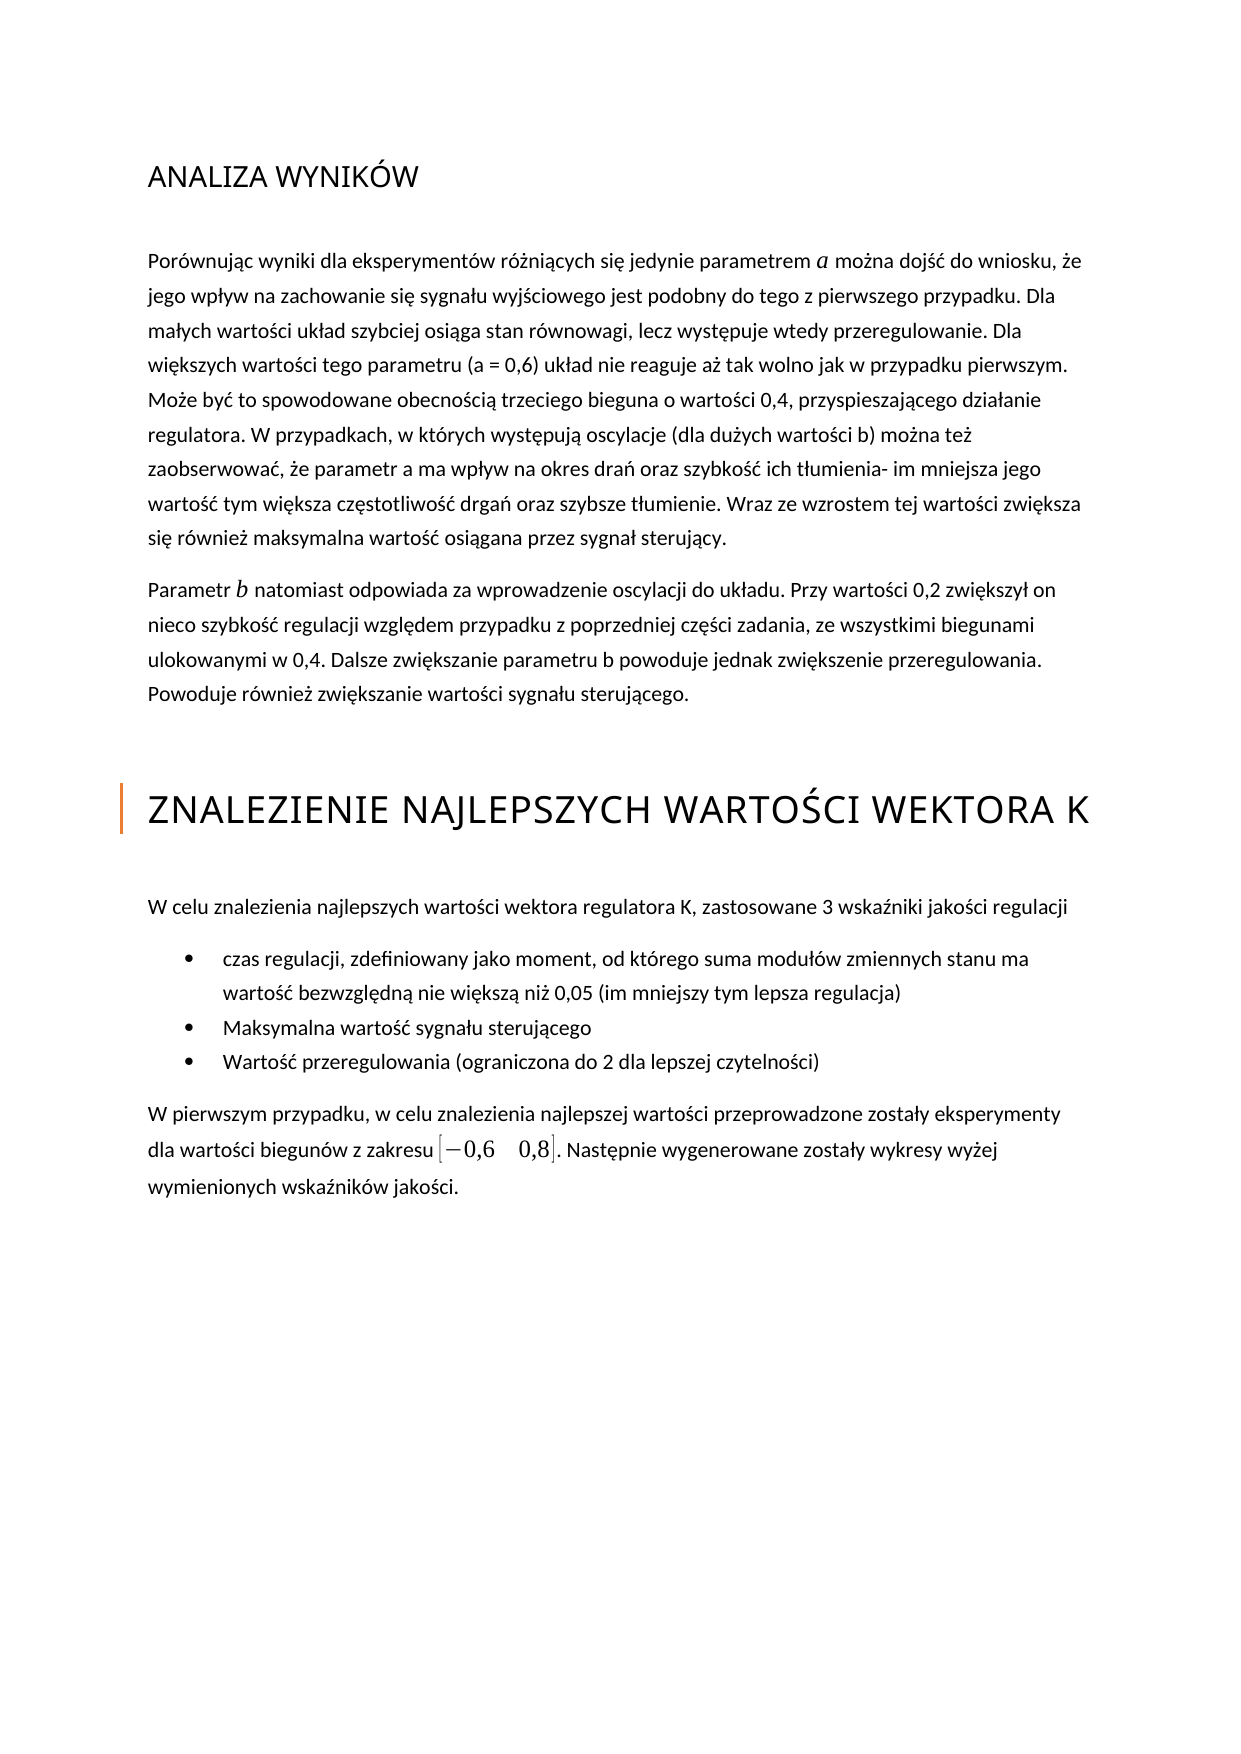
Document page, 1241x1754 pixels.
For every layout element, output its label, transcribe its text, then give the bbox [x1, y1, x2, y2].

list czas regulacji, zdefiniowany jako moment, od którego suma modułów zmiennych stanu ma wartość bezwzględną nie większą niż 0,05 (im mniejszy tym lepsza regulacja) [185, 945, 1093, 1006]
text W celu znalezienia najlepszych wartości wektora regulatora K, zastosowane 3 wskaźniki jakości regulacji [148, 893, 1093, 920]
list Wartość przeregulowania (ograniczona do 2 dla lepszej czytelności) [185, 1048, 1093, 1075]
subtitle Znalezienie najlepszych wartości wektora K [123, 783, 1093, 834]
text W pierwszym przypadku, w celu znalezienia najlepszej wartości przeprowadzone zostały eksperymenty dla wartości biegunów z zakresu . Następnie wygenerowane zostały wykresy wyżej wymienionych wskaźników jakości. [148, 1100, 1093, 1199]
text Parametr natomiast odpowiada za wprowadzenie oscylacji do układu. Przy wartości 0,2 zwiększył on nieco szybkość regulacji względem przypadku z poprzedniej części zadania, ze wszystkimi biegunami ulokowanymi w 0,4. Dalsze zwiększanie parametru b powoduje jednak zwiększenie przeregulowania. Powoduje również zwiększanie wartości sygnału sterującego. [148, 576, 1093, 707]
subtitle Analiza wyników [148, 156, 1093, 196]
list Maksymalna wartość sygnału sterującego [185, 1014, 1093, 1041]
text Porównując wyniki dla eksperymentów różniących się jedynie parametrem można dojść do wniosku, że jego wpływ na zachowanie się sygnału wyjściowego jest podobny do tego z pierwszego przypadku. Dla małych wartości układ szybciej osiąga stan równowagi, lecz występuje wtedy przeregulowanie. Dla większych wartości tego parametru (a = 0,6) układ nie reaguje aż tak wolno jak w przypadku pierwszym. Może być to spowodowane obecnością trzeciego bieguna o wartości 0,4, przyspieszającego działanie regulatora. W przypadkach, w których występują oscylacje (dla dużych wartości b) można też zaobserwować, że parametr a ma wpływ na okres drań oraz szybkość ich tłumienia- im mniejsza jego wartość tym większa częstotliwość drgań oraz szybsze tłumienie. Wraz ze wzrostem tej wartości zwiększa się również maksymalna wartość osiągana przez sygnał sterujący. [148, 247, 1093, 551]
